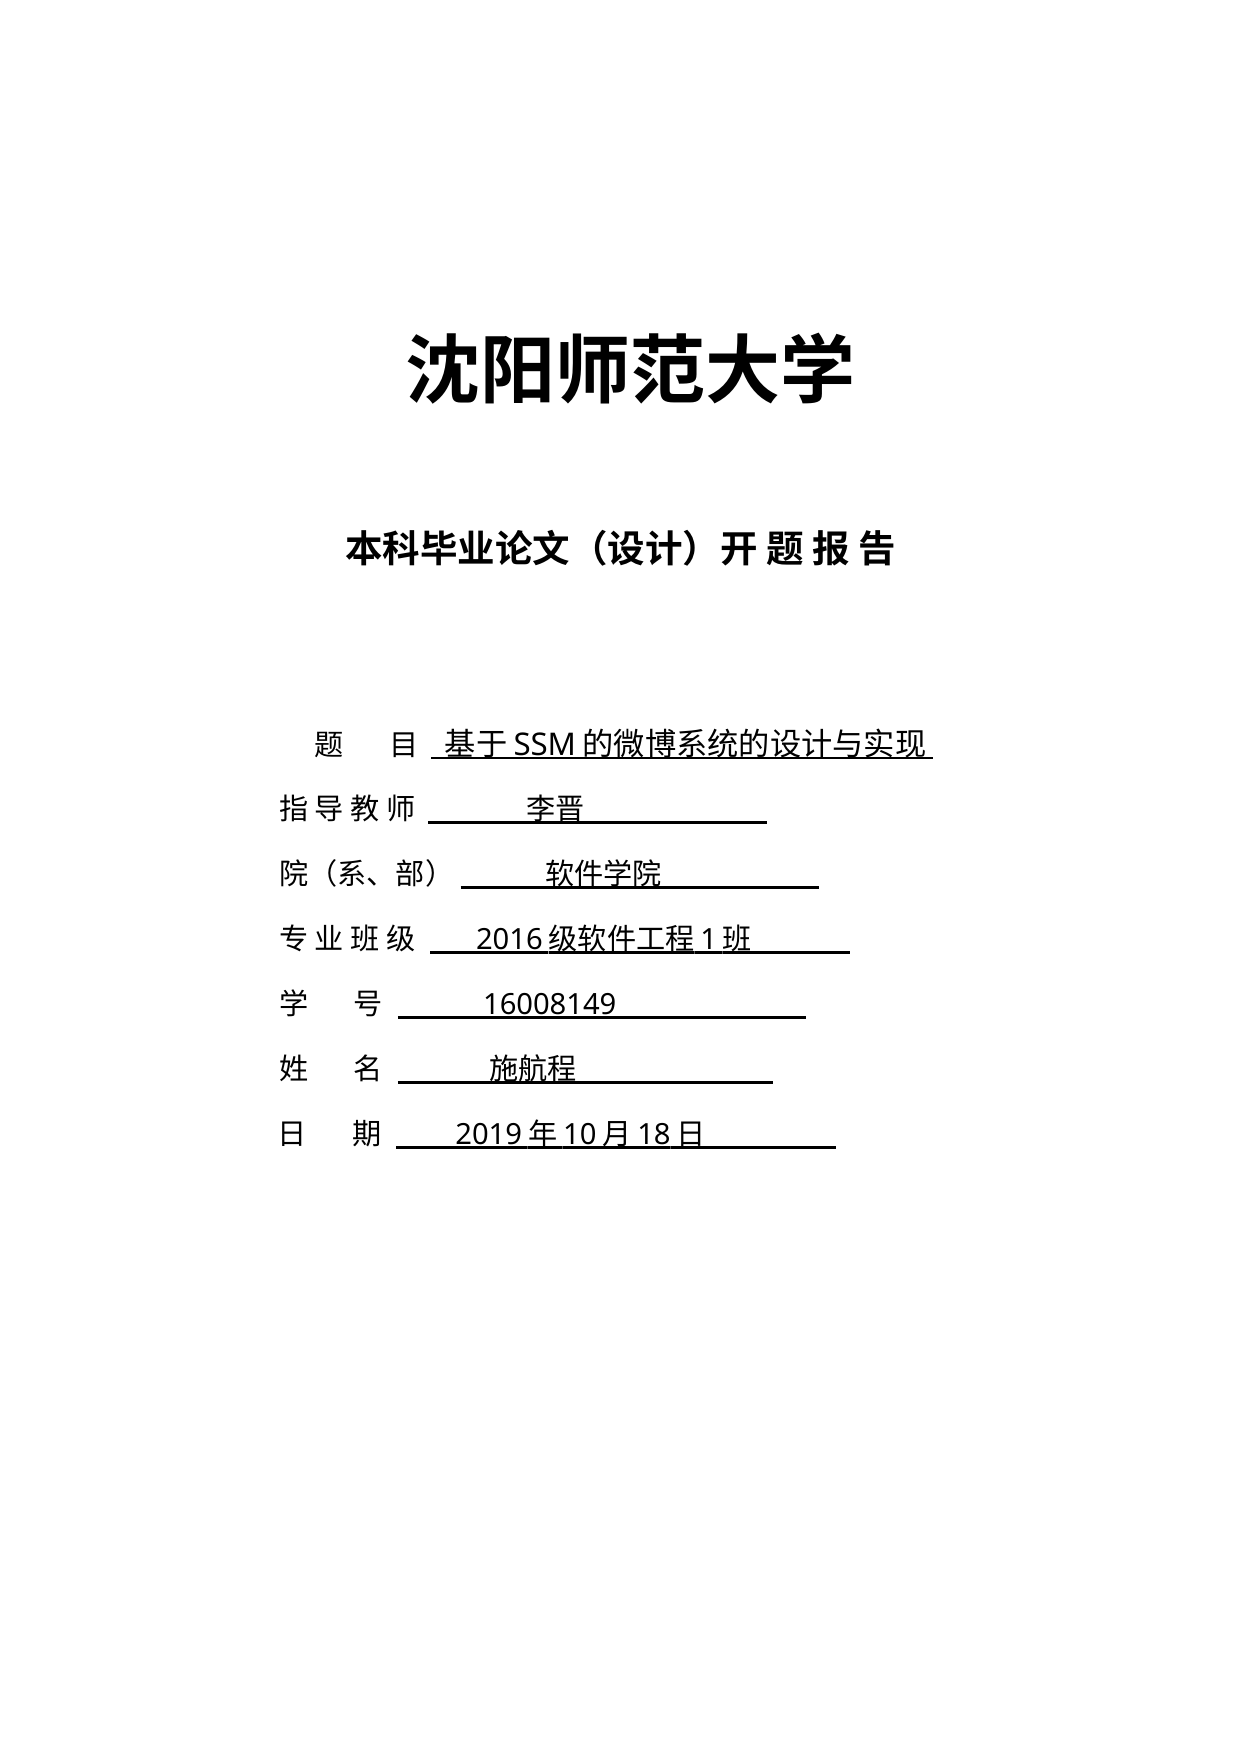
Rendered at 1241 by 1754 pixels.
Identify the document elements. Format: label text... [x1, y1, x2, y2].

text 专 业 班 级 2016级软件工程1班 [148, 904, 1092, 969]
text 题 目 基于SSM的微博系统的设计与实现 [148, 709, 1092, 774]
text 日 期 2019年10月18日 [148, 1099, 1092, 1164]
text 本科毕业论文（设计）开 题 报 告 [148, 514, 1092, 579]
text 院（系、部） 软件学院 [148, 839, 1092, 904]
text 指 导 教 师 李晋 [148, 774, 1092, 839]
text 学 号 16008149 [148, 969, 1092, 1034]
text 姓 名 施航程 [148, 1034, 1092, 1099]
